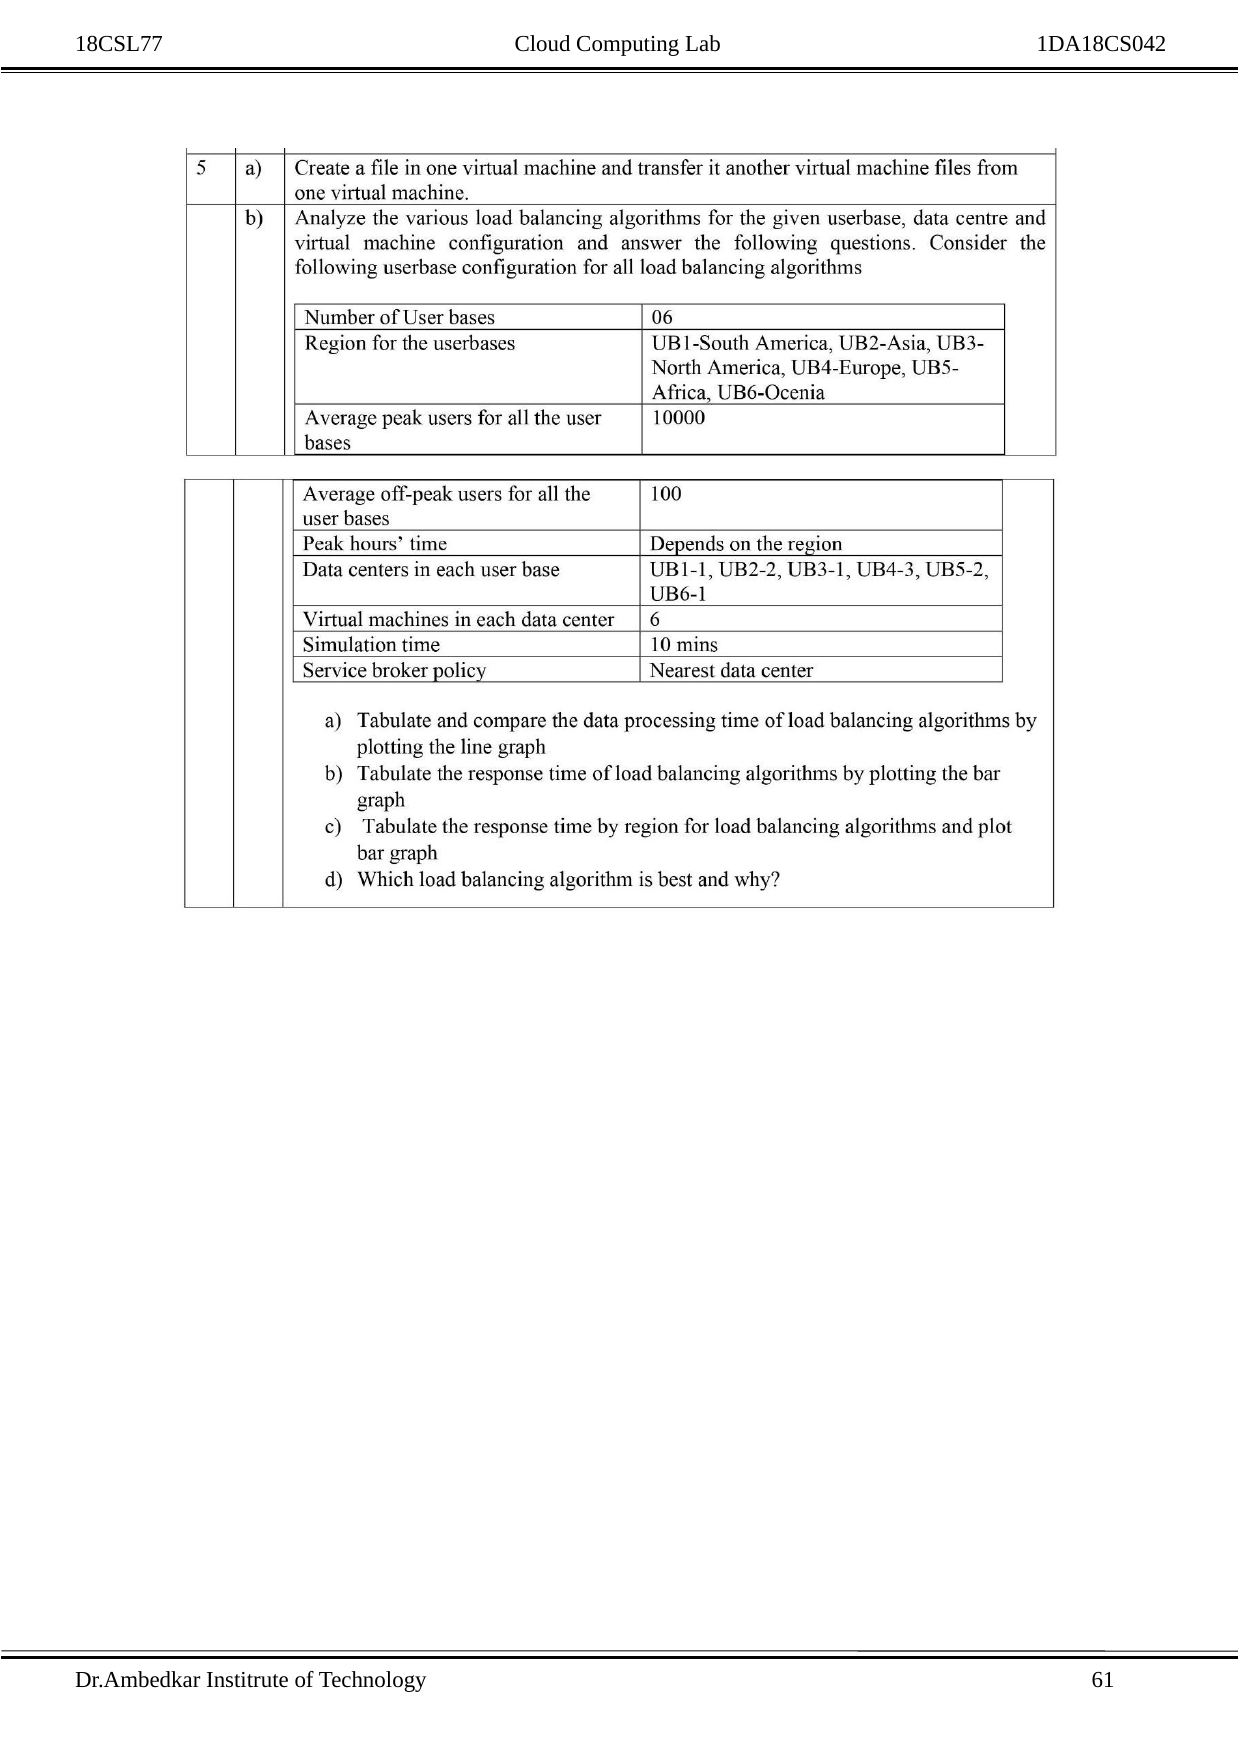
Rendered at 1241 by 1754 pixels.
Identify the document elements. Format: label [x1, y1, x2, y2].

picture [179, 477, 1061, 912]
picture [178, 148, 1062, 458]
